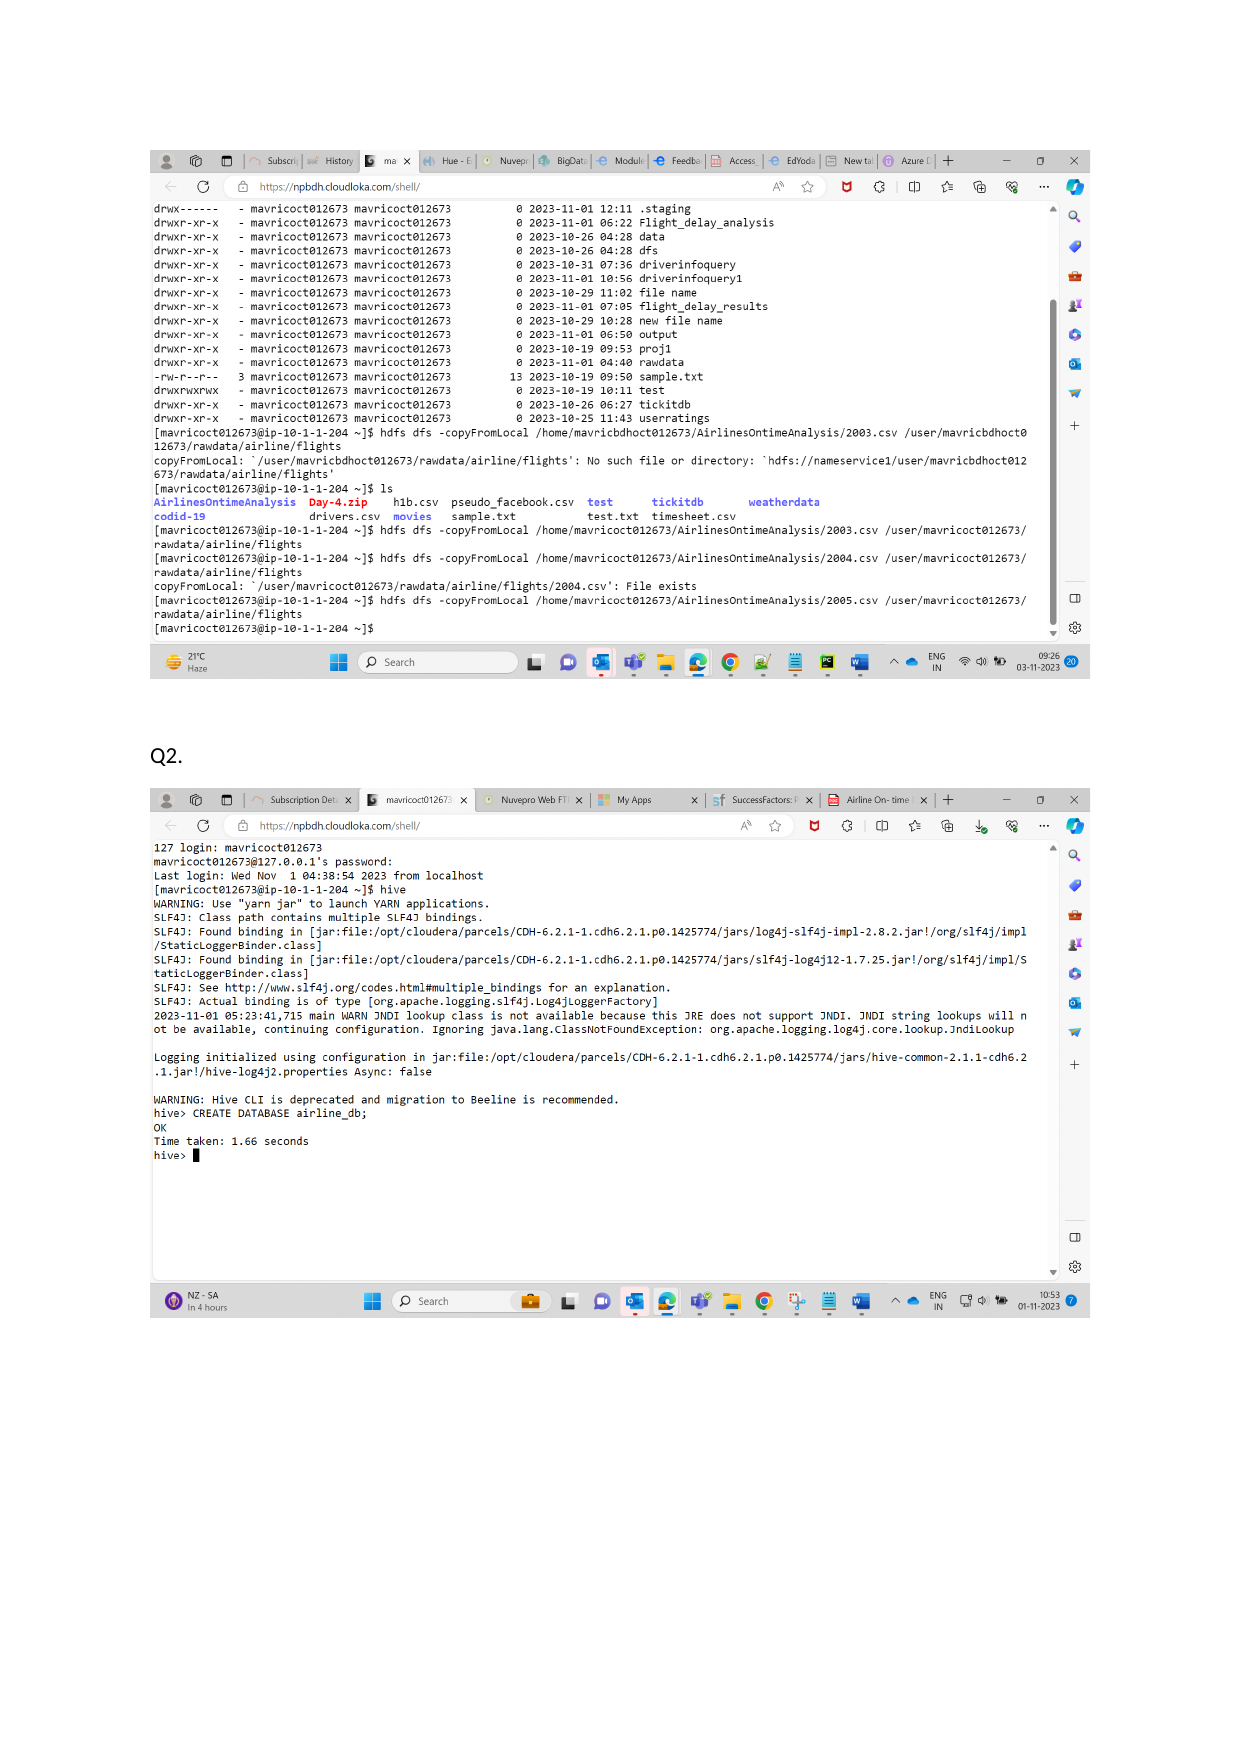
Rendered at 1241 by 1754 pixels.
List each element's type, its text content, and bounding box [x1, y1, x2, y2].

text Q2. [150, 679, 1090, 769]
picture [150, 150, 1091, 679]
picture [150, 788, 1091, 1318]
